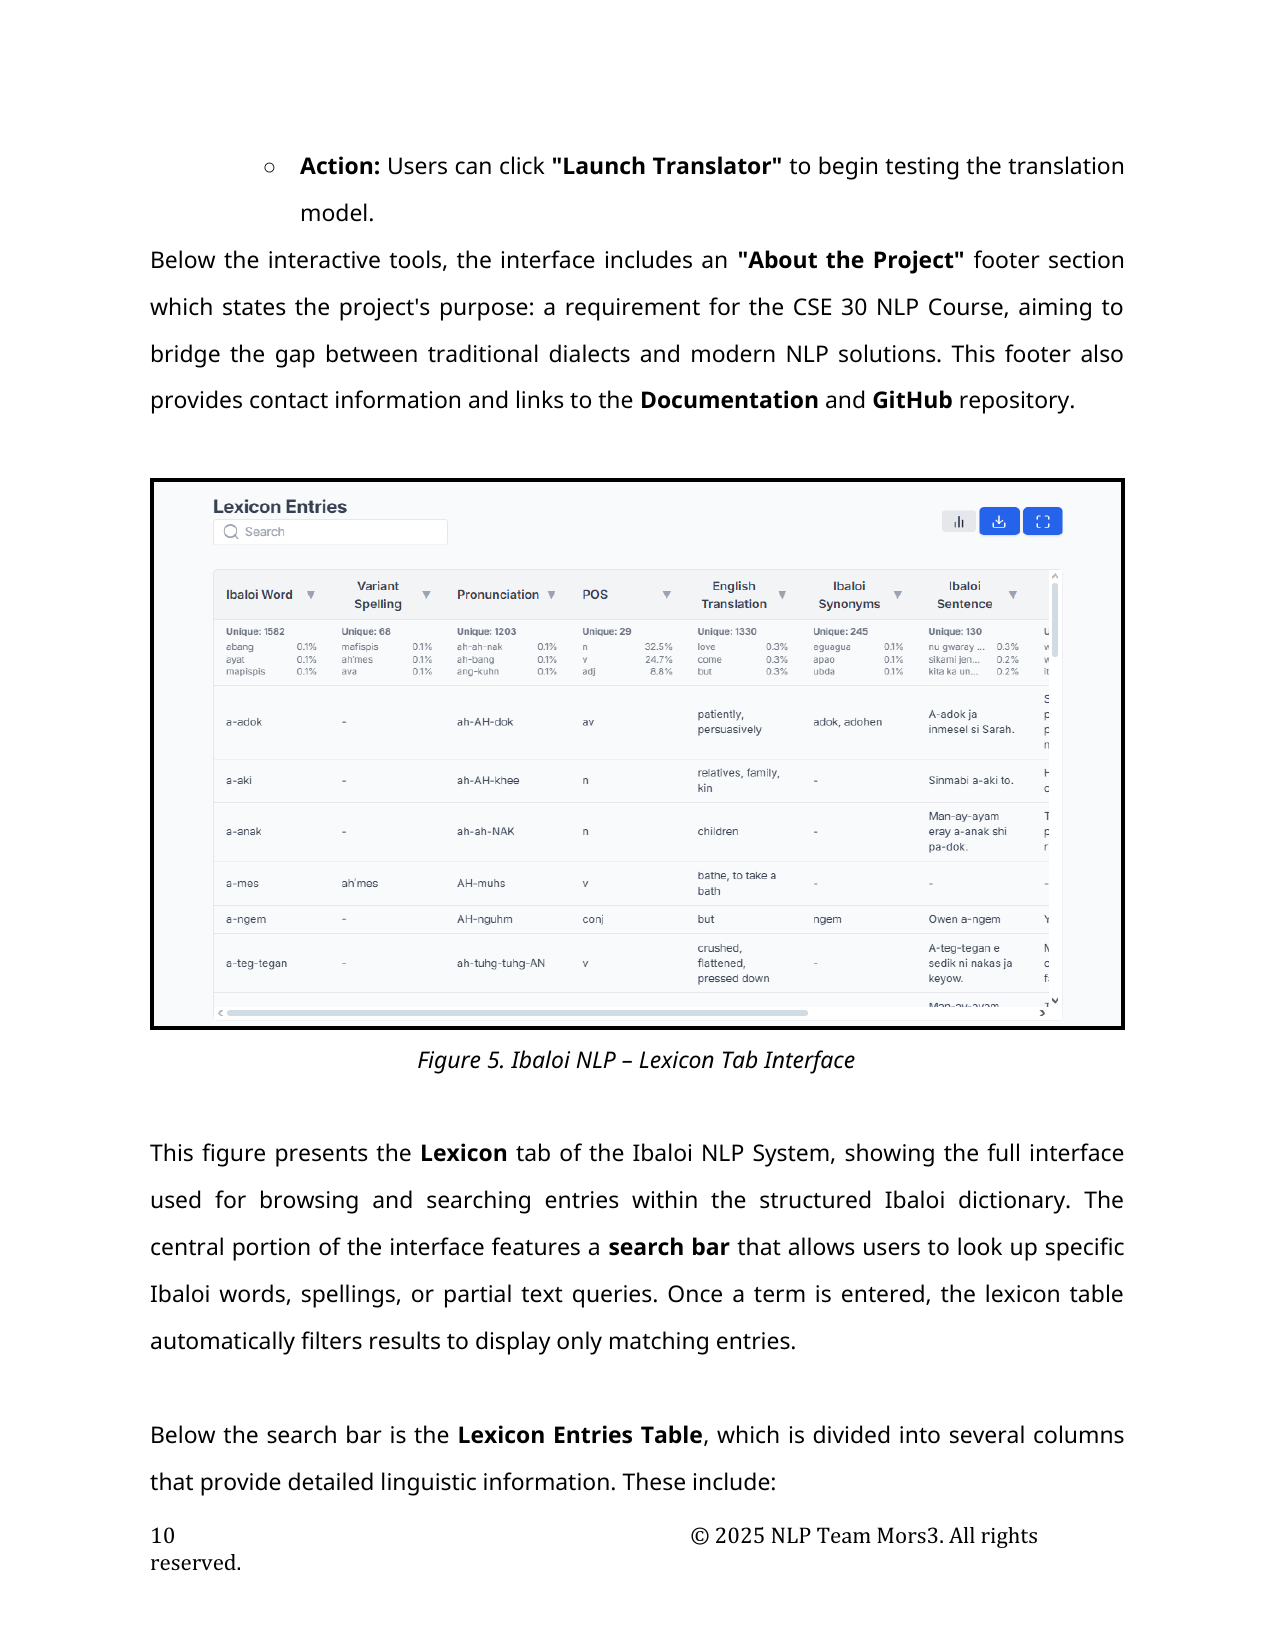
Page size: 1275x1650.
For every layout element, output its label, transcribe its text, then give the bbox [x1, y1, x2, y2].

picture [154, 482, 1121, 1026]
text Below the interactive tools, the interface includes an "About the Project" footer section which states the project's purpose: a requirement for the CSE 30 NLP Course, aiming to bridge the gap between traditional dialects and modern NLP solutions. This footer also provides contact information and links to the Documentation and GitHub repository. [150, 244, 1125, 416]
text This figure presents the Lexicon tab of the Ibaloi NLP System, showing the full interface used for browsing and searching entries within the structured Ibaloi dictionary. The central portion of the interface features a search bar that allows users to look up specific Ibaloi words, spellings, or partial text queries. Once a term is entered, the lexicon table automatically filters results to display only matching entries. [150, 1137, 1125, 1356]
list Action: Users can click "Launch Translator" to begin testing the translation model. [262, 150, 1125, 228]
text Below the search bar is the Lexicon Entries Table, which is divided into several columns that provide detailed linguistic information. These include: [150, 1419, 1125, 1497]
subtitle Figure 5. Ibaloi NLP – Lexicon Tab Interface [150, 1044, 1125, 1075]
